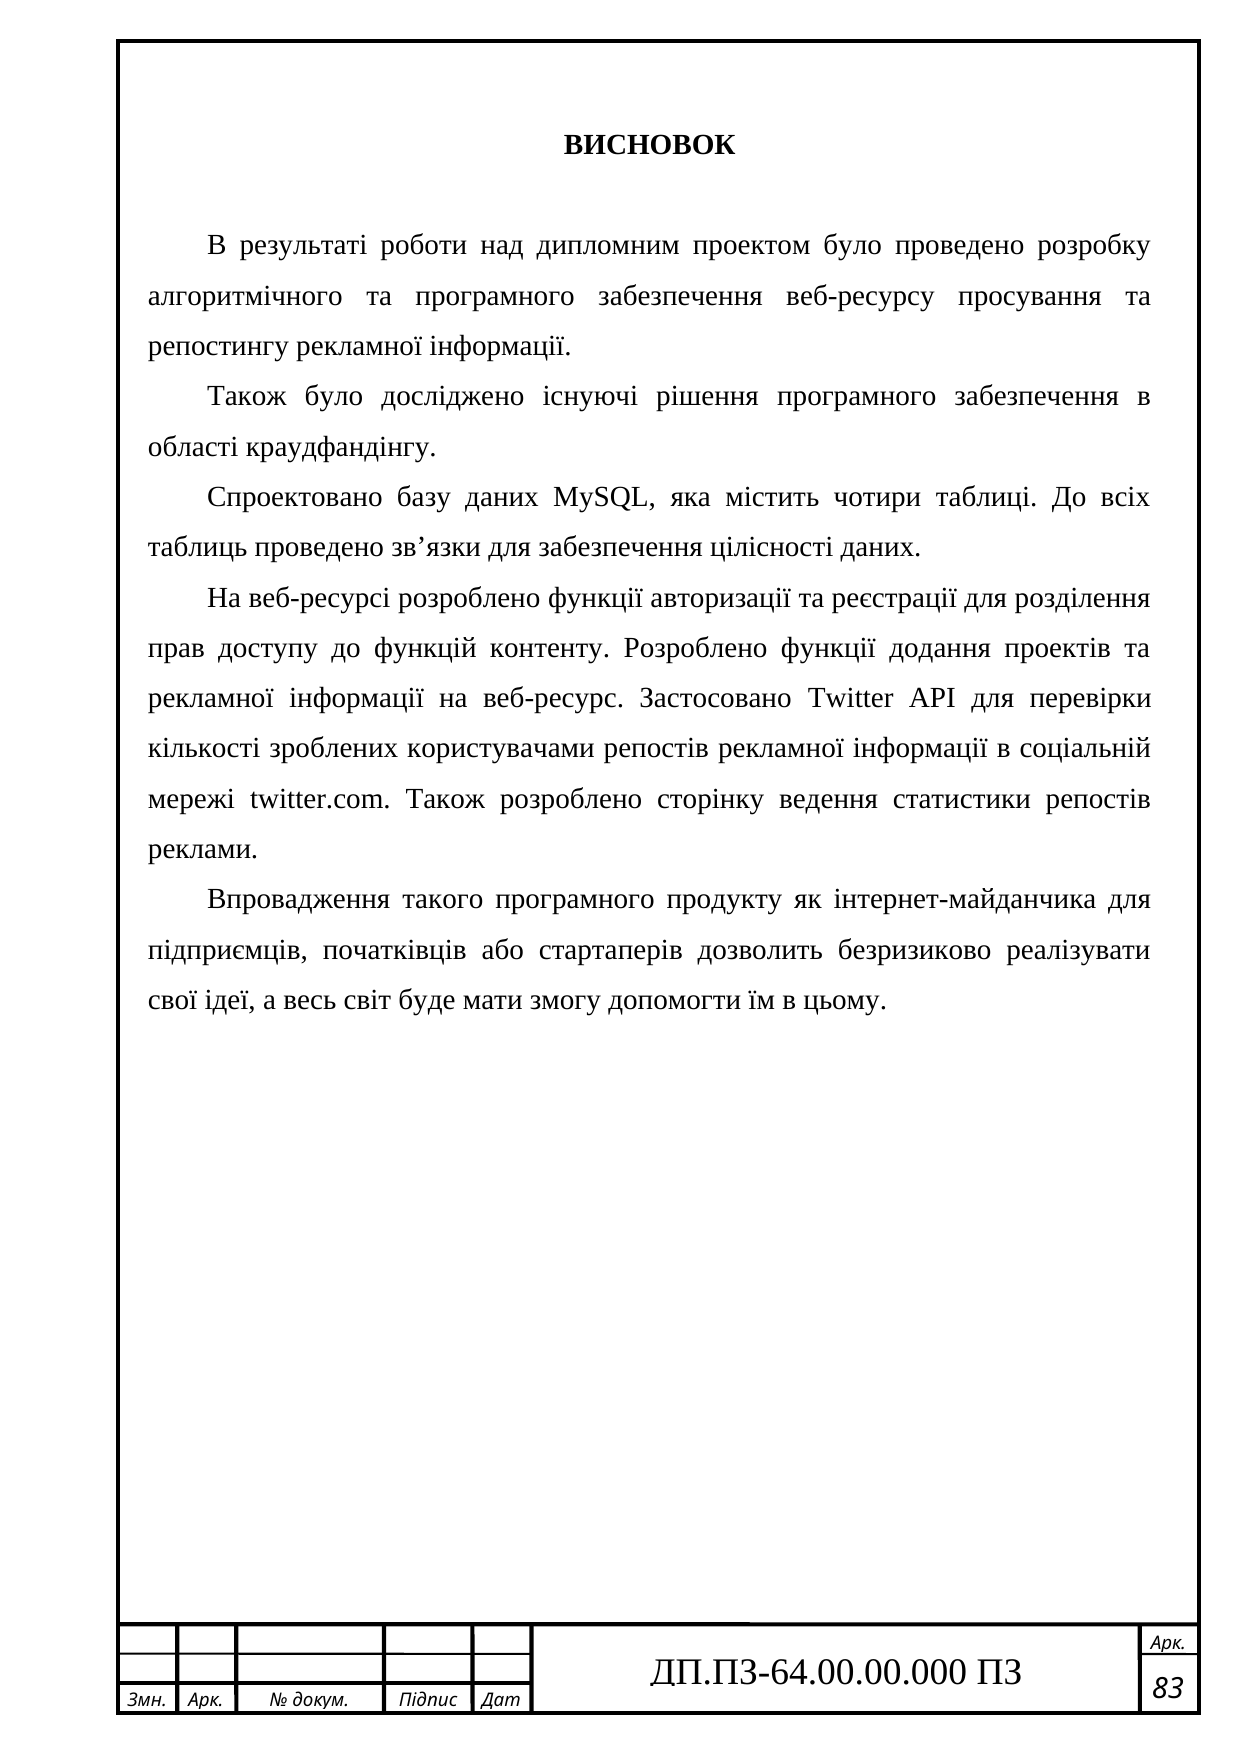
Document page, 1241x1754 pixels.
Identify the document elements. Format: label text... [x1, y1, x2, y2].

text Впровадження такого програмного продукту як інтернет-майданчика для підприємців, початківців або стартаперів дозволить безризиково реалізувати свої ідеї, а весь світ буде мати змогу допомогти їм в цьому. [148, 882, 1152, 1016]
text Також було досліджено існуючі рішення програмного забезпечення в області краудфандінгу. [148, 378, 1152, 462]
subtitle ВИСНОВОК [148, 127, 1152, 160]
text Спроектовано базу даних MySQL, яка містить чотири таблиці. До всіх таблиць проведено зв’язки для забезпечення цілісності даних. [148, 479, 1152, 563]
text На веб-ресурсі розроблено функції авторизації та реєстрації для розділення прав доступу до функцій контенту. Розроблено функції додання проектів та рекламної інформації на веб-ресурс. Застосовано Twitter API для перевірки кількості зроблених користувачами репостів рекламної інформації в соціальній мережі twitter.com. Також розроблено сторінку ведення статистики репостів реклами. [148, 580, 1152, 865]
text В результаті роботи над дипломним проектом було проведено розробку алгоритмічного та програмного забезпечення веб-ресурсу просування та репостингу рекламної інформації. [148, 227, 1152, 362]
